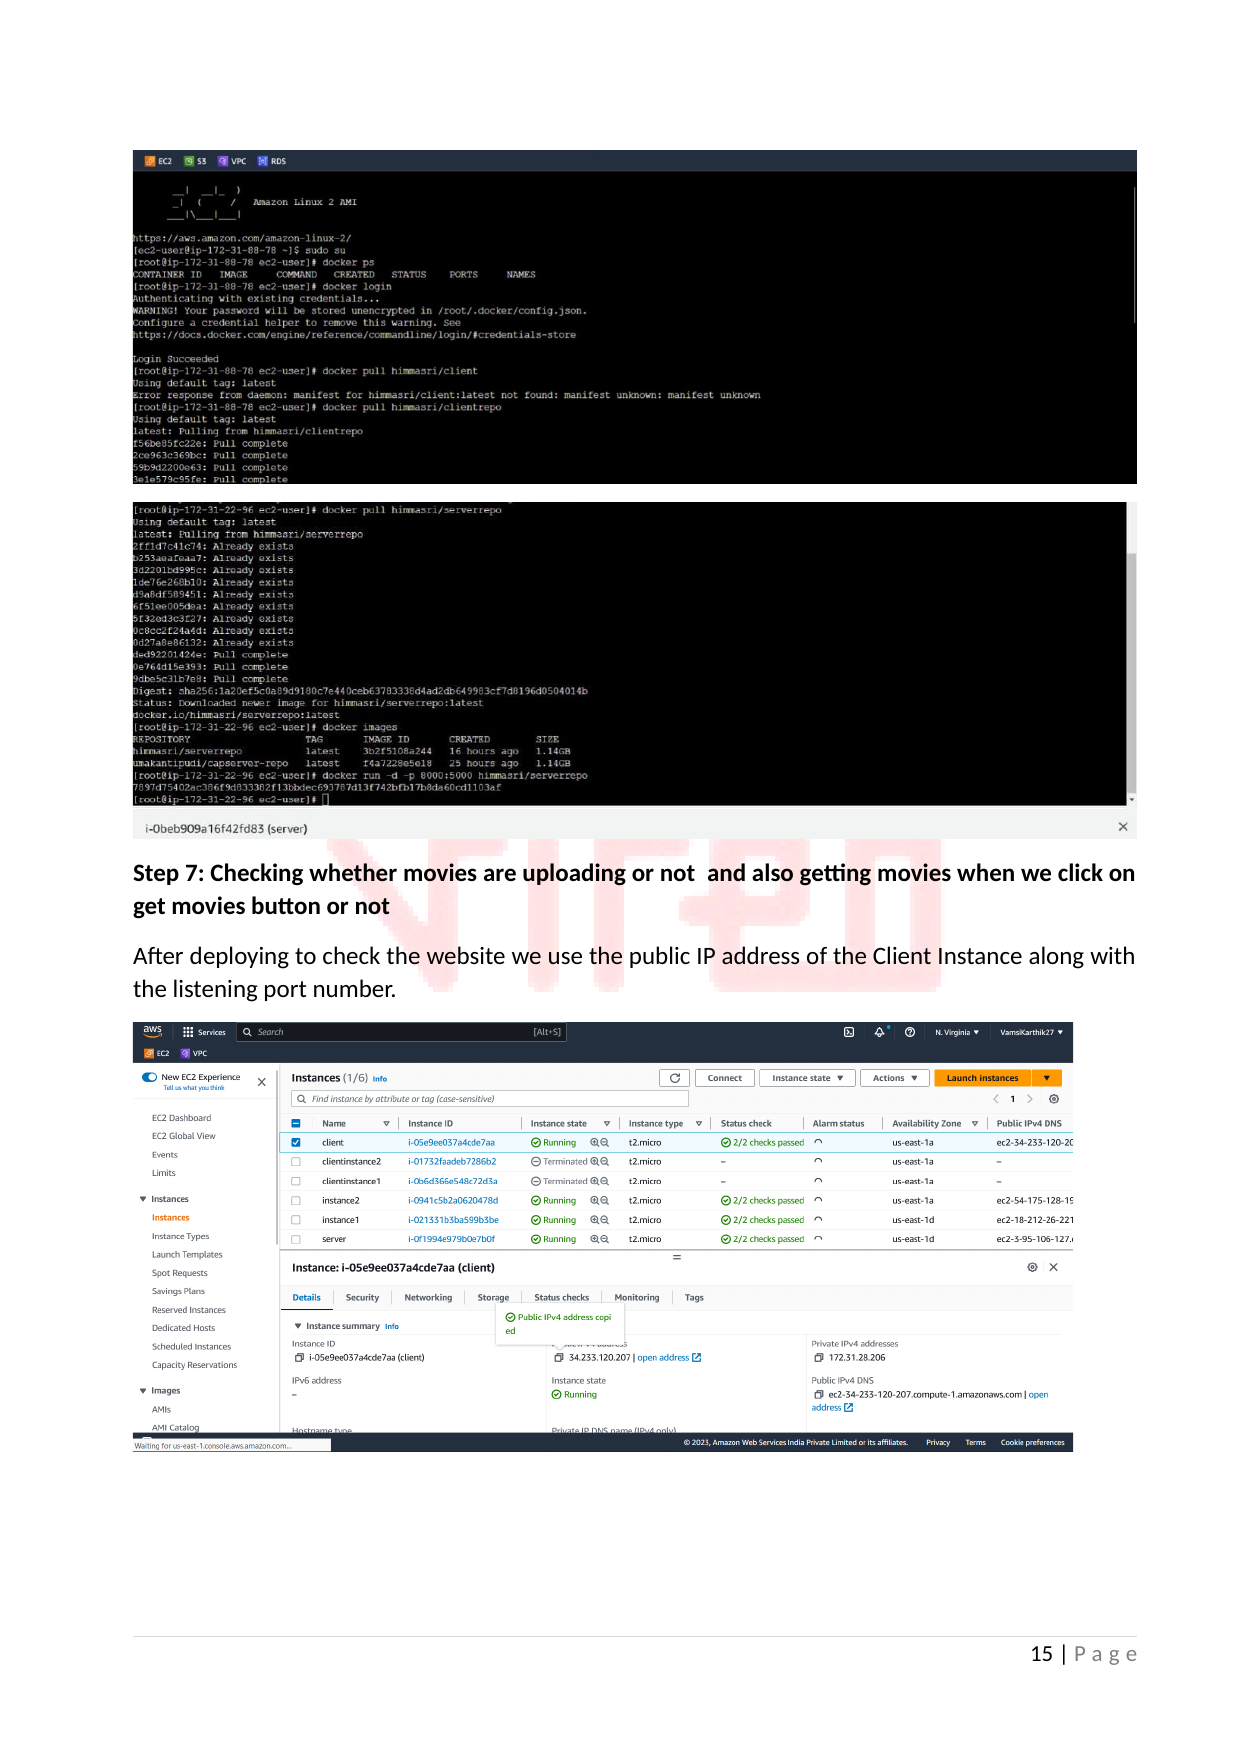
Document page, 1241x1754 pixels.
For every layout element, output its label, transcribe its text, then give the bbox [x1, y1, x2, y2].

picture [132, 1022, 1074, 1452]
picture [132, 502, 1137, 839]
text Step 7: Checking whether movies are uploading or not and also getting movies when we click on get movies button or not [133, 857, 1137, 921]
picture [132, 150, 1137, 484]
text After deploying to check the website we use the public IP address of the Client Instance along with the listening port number. [133, 940, 1137, 1003]
